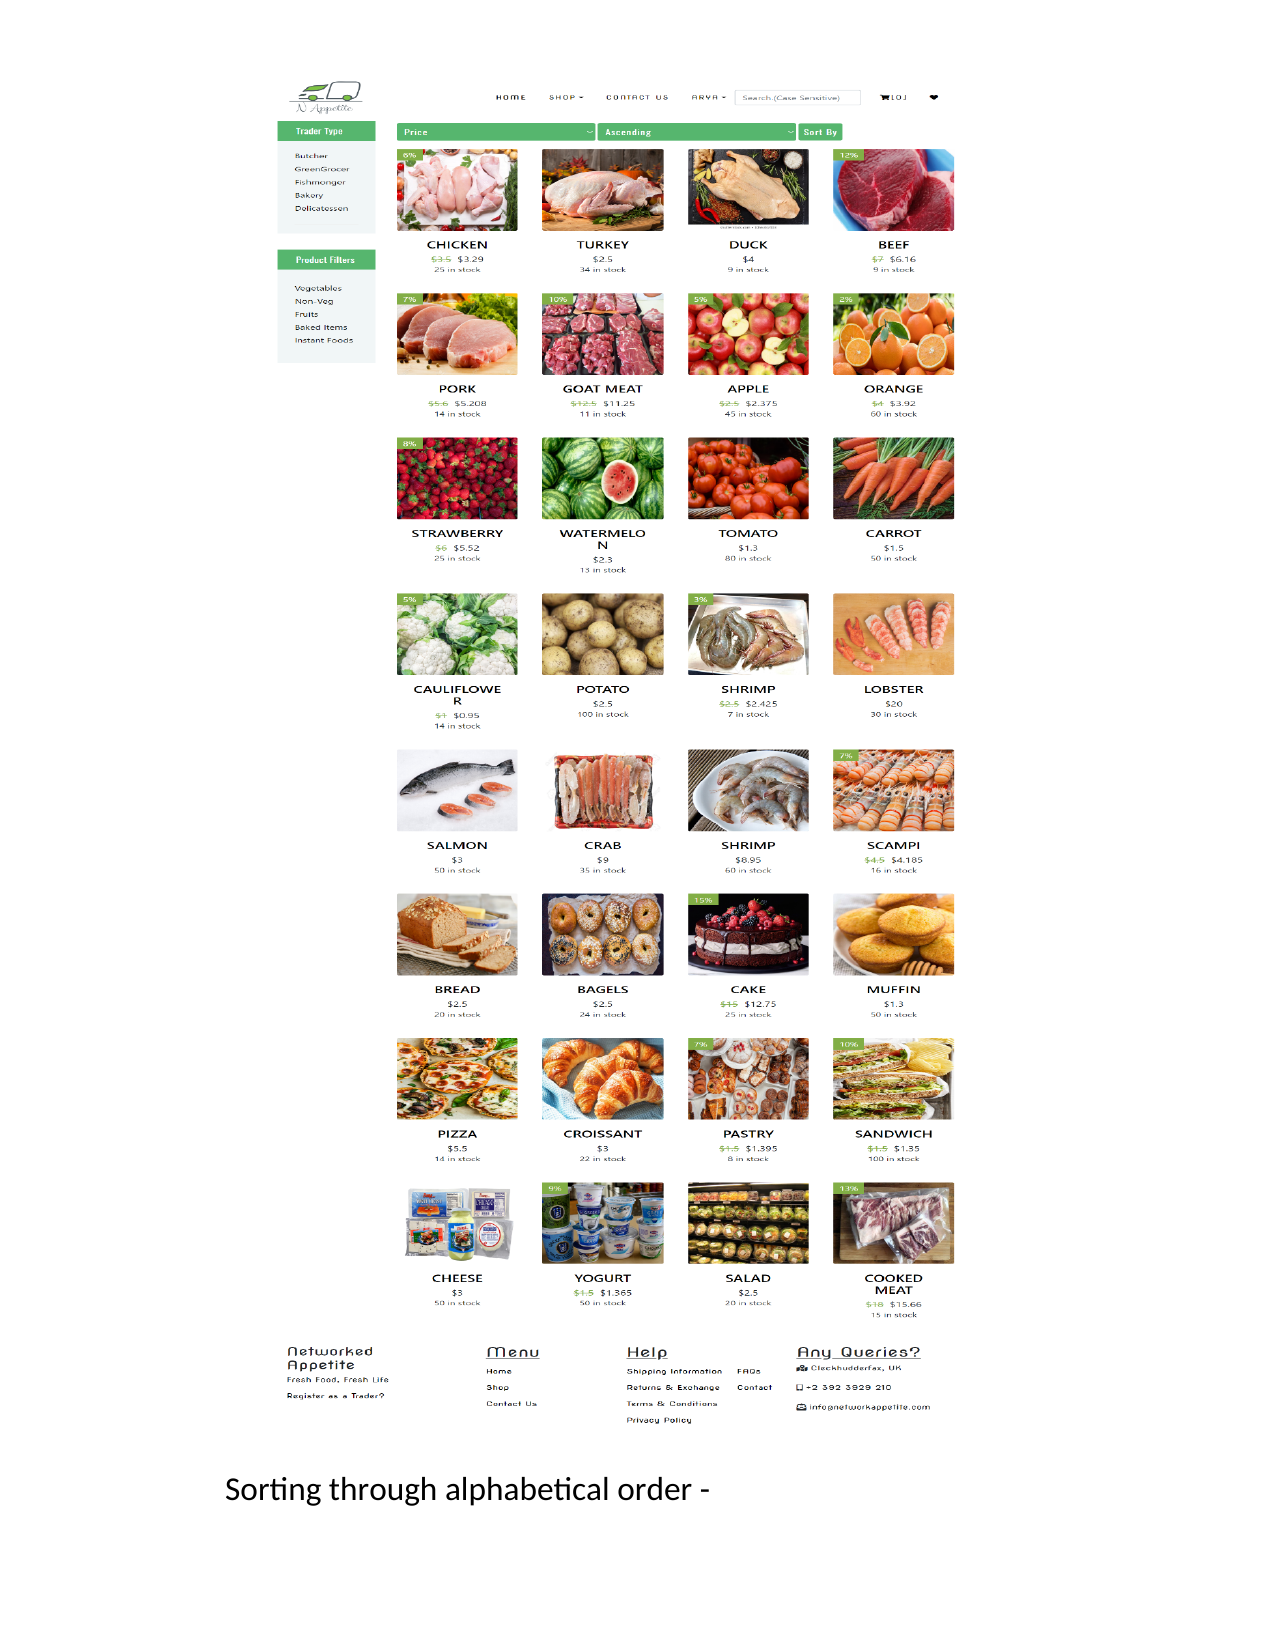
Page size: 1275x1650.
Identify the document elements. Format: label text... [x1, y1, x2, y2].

list Sorting through alphabetical order - [225, 1468, 1125, 1508]
picture [225, 75, 1008, 1464]
